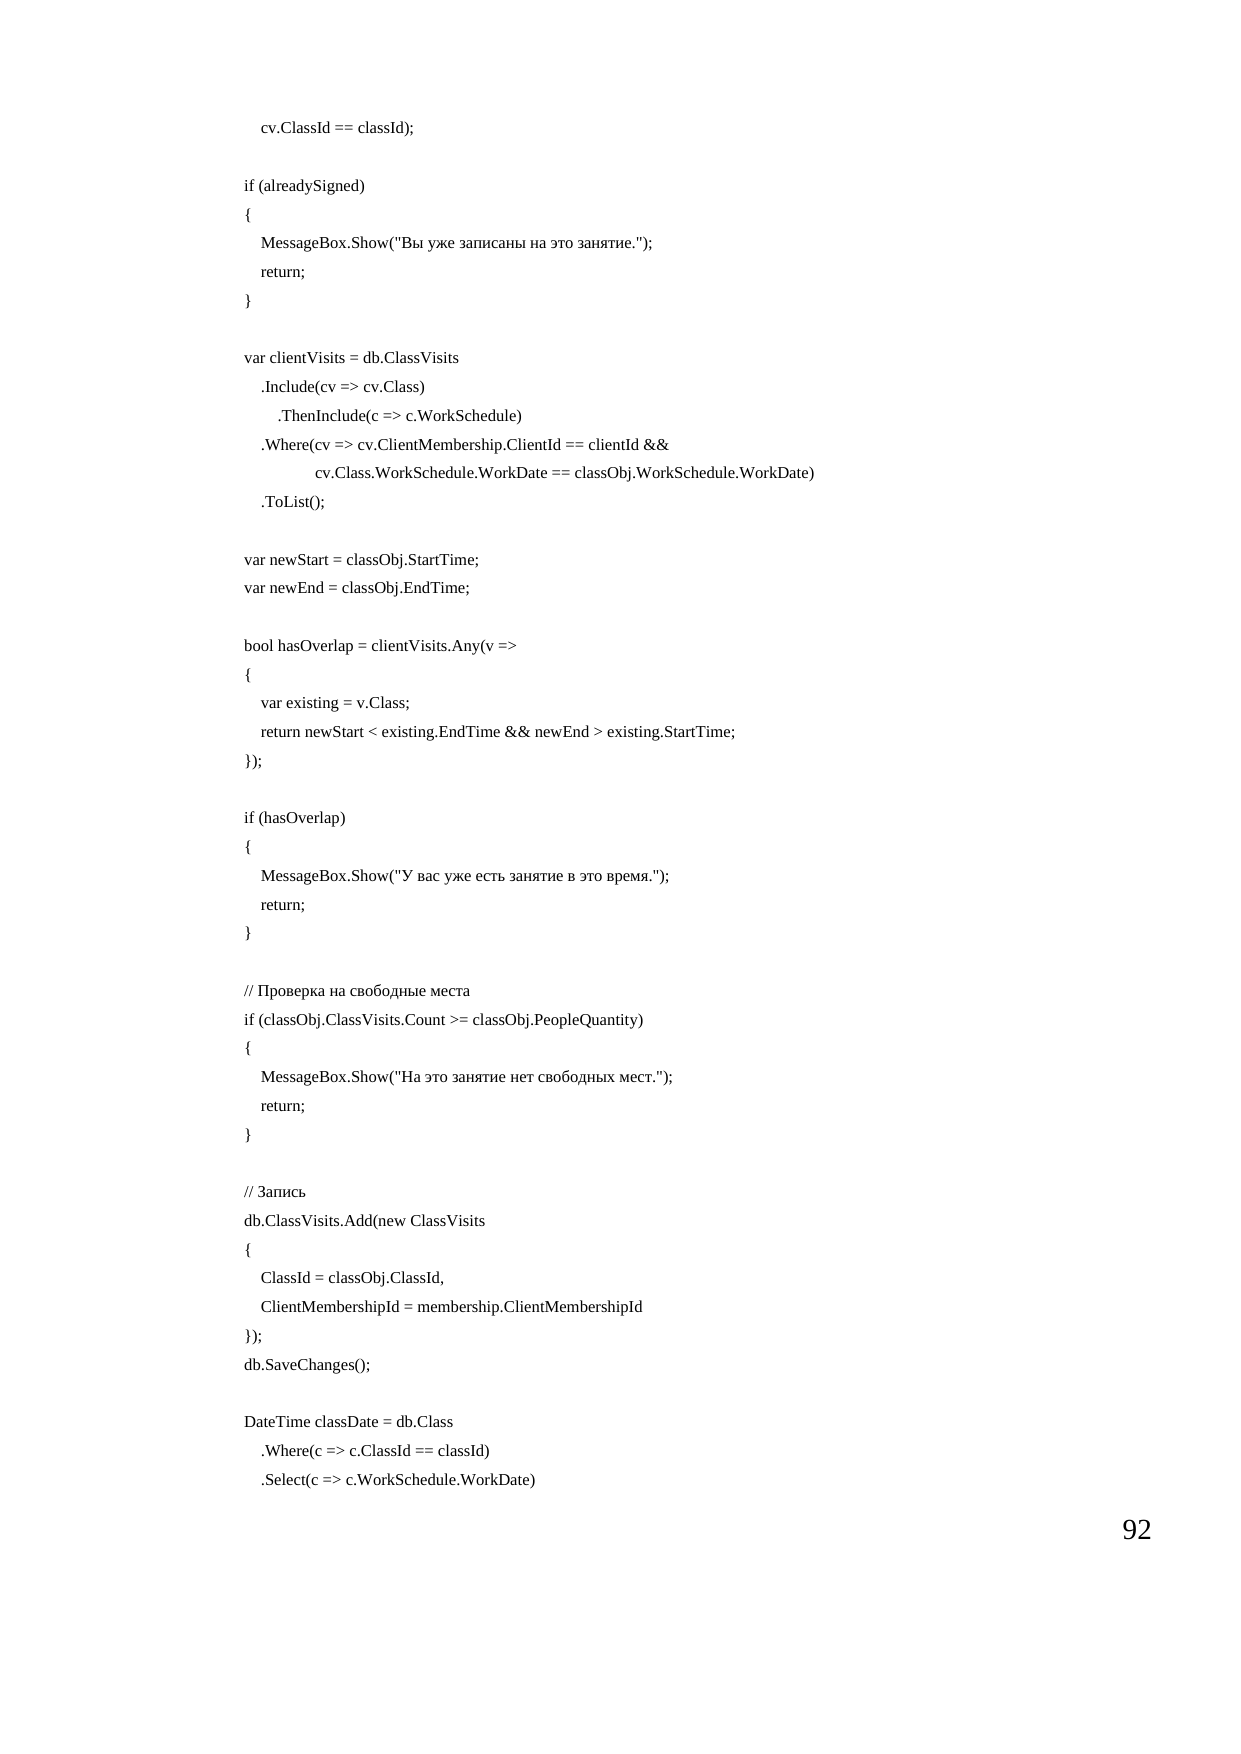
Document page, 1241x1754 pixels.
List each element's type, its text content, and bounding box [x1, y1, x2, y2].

text ClientMembershipId = membership.ClientMembershipId [177, 1297, 1152, 1316]
text MessageBox.Show("Вы уже записаны на это занятие."); [177, 233, 1152, 252]
text return; [177, 894, 1152, 913]
text { [177, 204, 1152, 223]
text { [177, 1038, 1152, 1057]
text if (hasOverlap) [177, 808, 1152, 827]
text } [177, 1124, 1152, 1143]
text var newEnd = classObj.EndTime; [177, 578, 1152, 597]
text var clientVisits = db.ClassVisits [177, 348, 1152, 367]
text MessageBox.Show("У вас уже есть занятие в это время."); [177, 866, 1152, 885]
text // Проверка на свободные места [177, 981, 1152, 1000]
text .Include(cv => cv.Class) [177, 377, 1152, 396]
text return newStart < existing.EndTime && newEnd > existing.StartTime; [177, 722, 1152, 741]
text cv.Class.WorkSchedule.WorkDate == classObj.WorkSchedule.WorkDate) [177, 463, 1152, 482]
text { [177, 664, 1152, 683]
text ClassId = classObj.ClassId, [177, 1268, 1152, 1287]
text .Where(c => c.ClassId == classId) [177, 1441, 1152, 1460]
text .Where(cv => cv.ClientMembership.ClientId == clientId && [177, 434, 1152, 453]
text } [177, 923, 1152, 942]
text }); [177, 1326, 1152, 1345]
text { [177, 837, 1152, 856]
text return; [177, 1096, 1152, 1115]
text cv.ClassId == classId); [177, 118, 1152, 137]
text DateTime classDate = db.Class [177, 1412, 1152, 1431]
text .Select(c => c.WorkSchedule.WorkDate) [177, 1469, 1152, 1488]
text return; [177, 262, 1152, 281]
text db.ClassVisits.Add(new ClassVisits [177, 1211, 1152, 1230]
text .ToList(); [177, 492, 1152, 511]
text db.SaveChanges(); [177, 1354, 1152, 1373]
text var newStart = classObj.StartTime; [177, 549, 1152, 568]
text MessageBox.Show("На это занятие нет свободных мест."); [177, 1067, 1152, 1086]
text // Запись [177, 1182, 1152, 1201]
text .ThenInclude(c => c.WorkSchedule) [177, 406, 1152, 425]
text if (alreadySigned) [177, 176, 1152, 195]
text }); [177, 751, 1152, 770]
text var existing = v.Class; [177, 693, 1152, 712]
text } [177, 291, 1152, 310]
text if (classObj.ClassVisits.Count >= classObj.PeopleQuantity) [177, 1009, 1152, 1028]
text bool hasOverlap = clientVisits.Any(v => [177, 636, 1152, 655]
text { [177, 1239, 1152, 1258]
